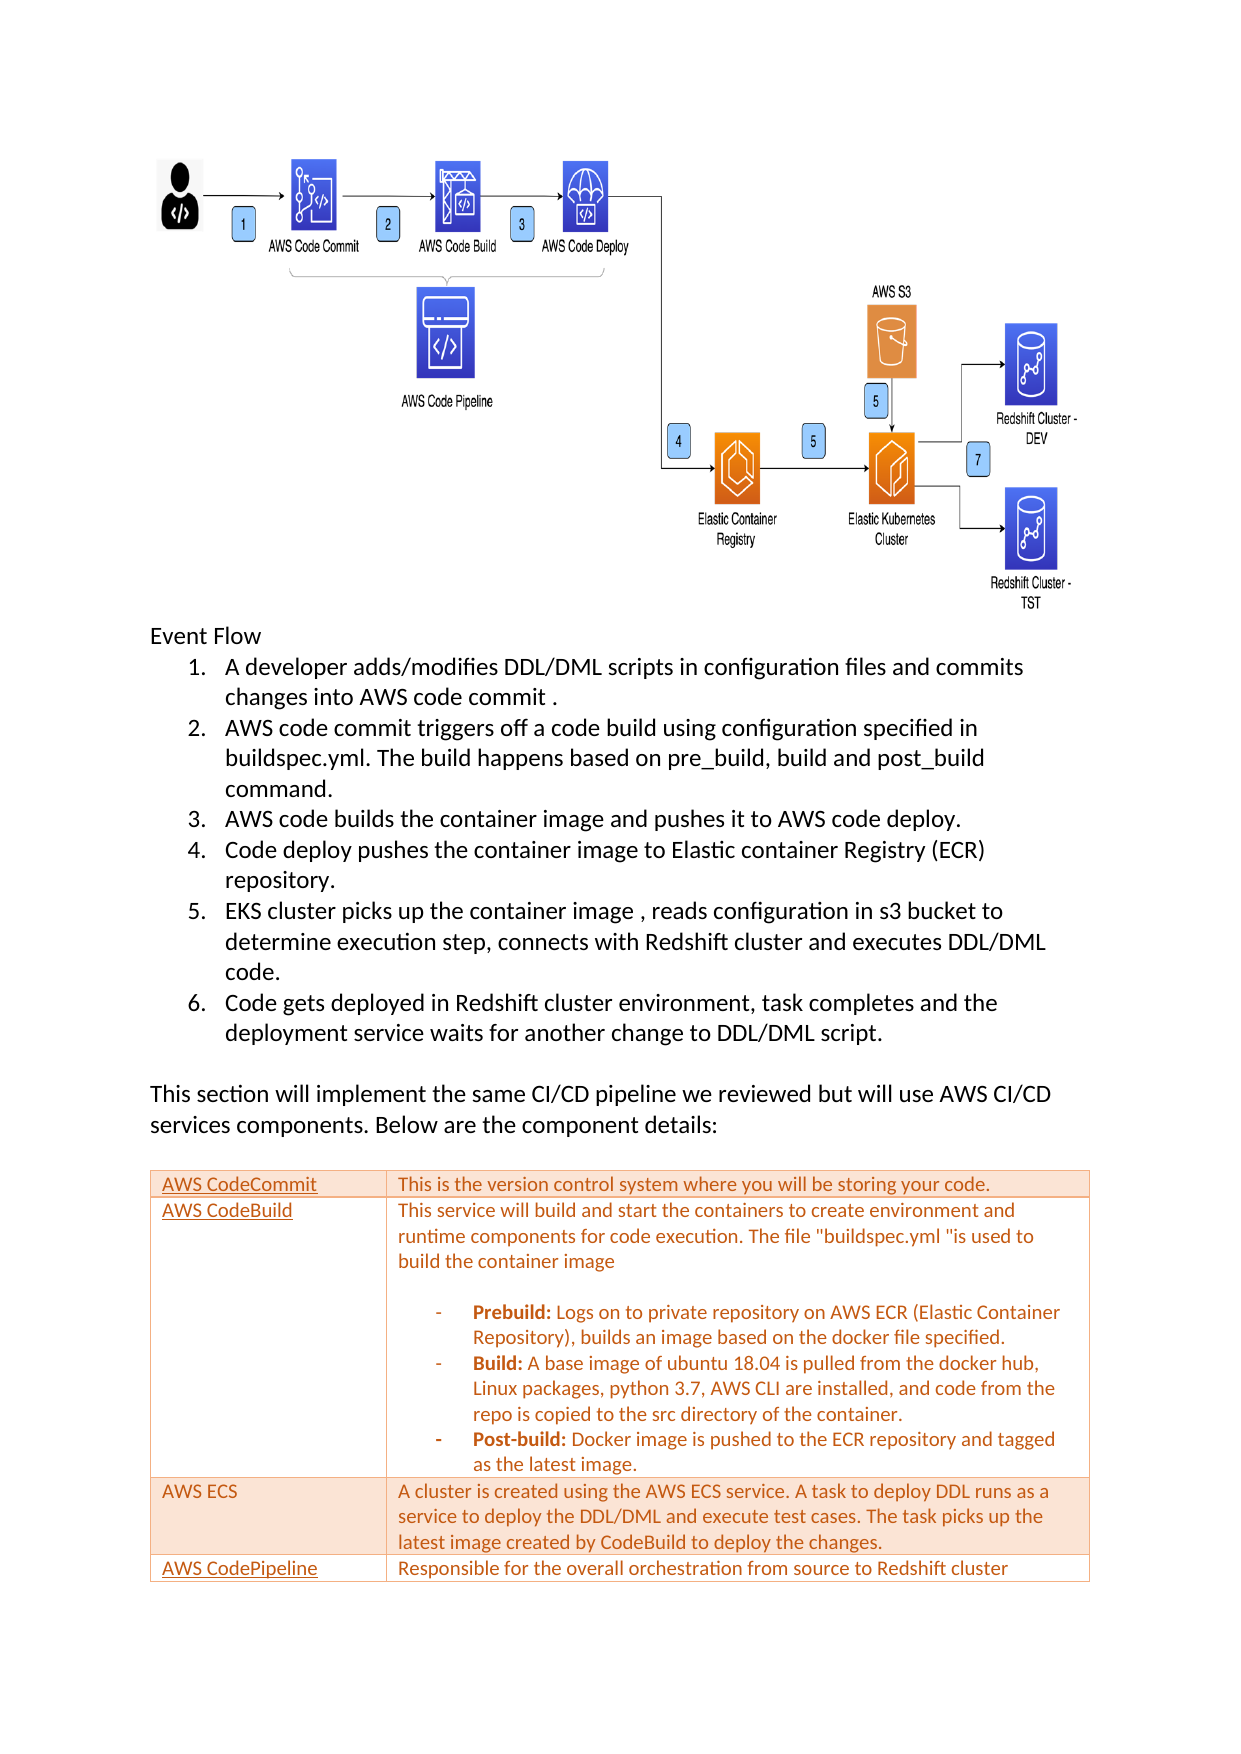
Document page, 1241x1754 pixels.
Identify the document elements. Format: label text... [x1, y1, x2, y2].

table_cell A cluster is created using the AWS ECS service. A task to deploy DDL runs as a service to deploy the DDL/DML and execute test cases. The task picks up the latest image created by CodeBuild to deploy the changes. [387, 1478, 1089, 1554]
table_cell AWS CodePipeline [151, 1555, 386, 1581]
table_cell AWS CodeBuild [151, 1198, 386, 1477]
picture [150, 150, 1090, 621]
list EKS cluster picks up the container image , reads configuration in s3 bucket to determine execution step, connects with Redshift cluster and executes DDL/DML code. [187, 895, 1090, 987]
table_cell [387, 1555, 1089, 1581]
table_header AWS CodeCommit [151, 1171, 386, 1196]
table_cell This service will build and start the containers to create environment and runtime components for code execution. The file "buildspec.yml "is used to build the container image Prebuild: Logs on to private repository on AWS ECR (Elastic Container Repository), builds an image based on the docker file specified. Build: A base image of ubuntu 18.04 is pulled from the docker hub, Linux packages, python 3.7, AWS CLI are installed, and code from the repo is copied to the src directory of the container. Post-build: Docker image is pushed to the ECR repository and tagged as the latest image. [387, 1198, 1089, 1477]
table_header This is the version control system where you will be storing your code. [387, 1171, 1089, 1196]
list A developer adds/modifies DDL/DML scripts in configuration files and commits changes into AWS code commit . [187, 651, 1090, 712]
list Code gets deployed in Redshift cluster environment, task completes and the deployment service waits for another change to DDL/DML script. [187, 987, 1090, 1048]
list AWS code builds the container image and pushes it to AWS code deploy. [187, 804, 1090, 834]
list Code deploy pushes the container image to Elastic container Registry (ECR) repository. [187, 834, 1090, 895]
text Event Flow [150, 621, 1090, 651]
text This section will implement the same CI/CD pipeline we reviewed but will use AWS CI/CD services components. Below are the component details: [150, 1078, 1090, 1139]
table_cell AWS ECS [151, 1478, 386, 1554]
list AWS code commit triggers off a code build using configuration specified in buildspec.yml. The build happens based on pre_build, build and post_build command. [187, 712, 1090, 804]
